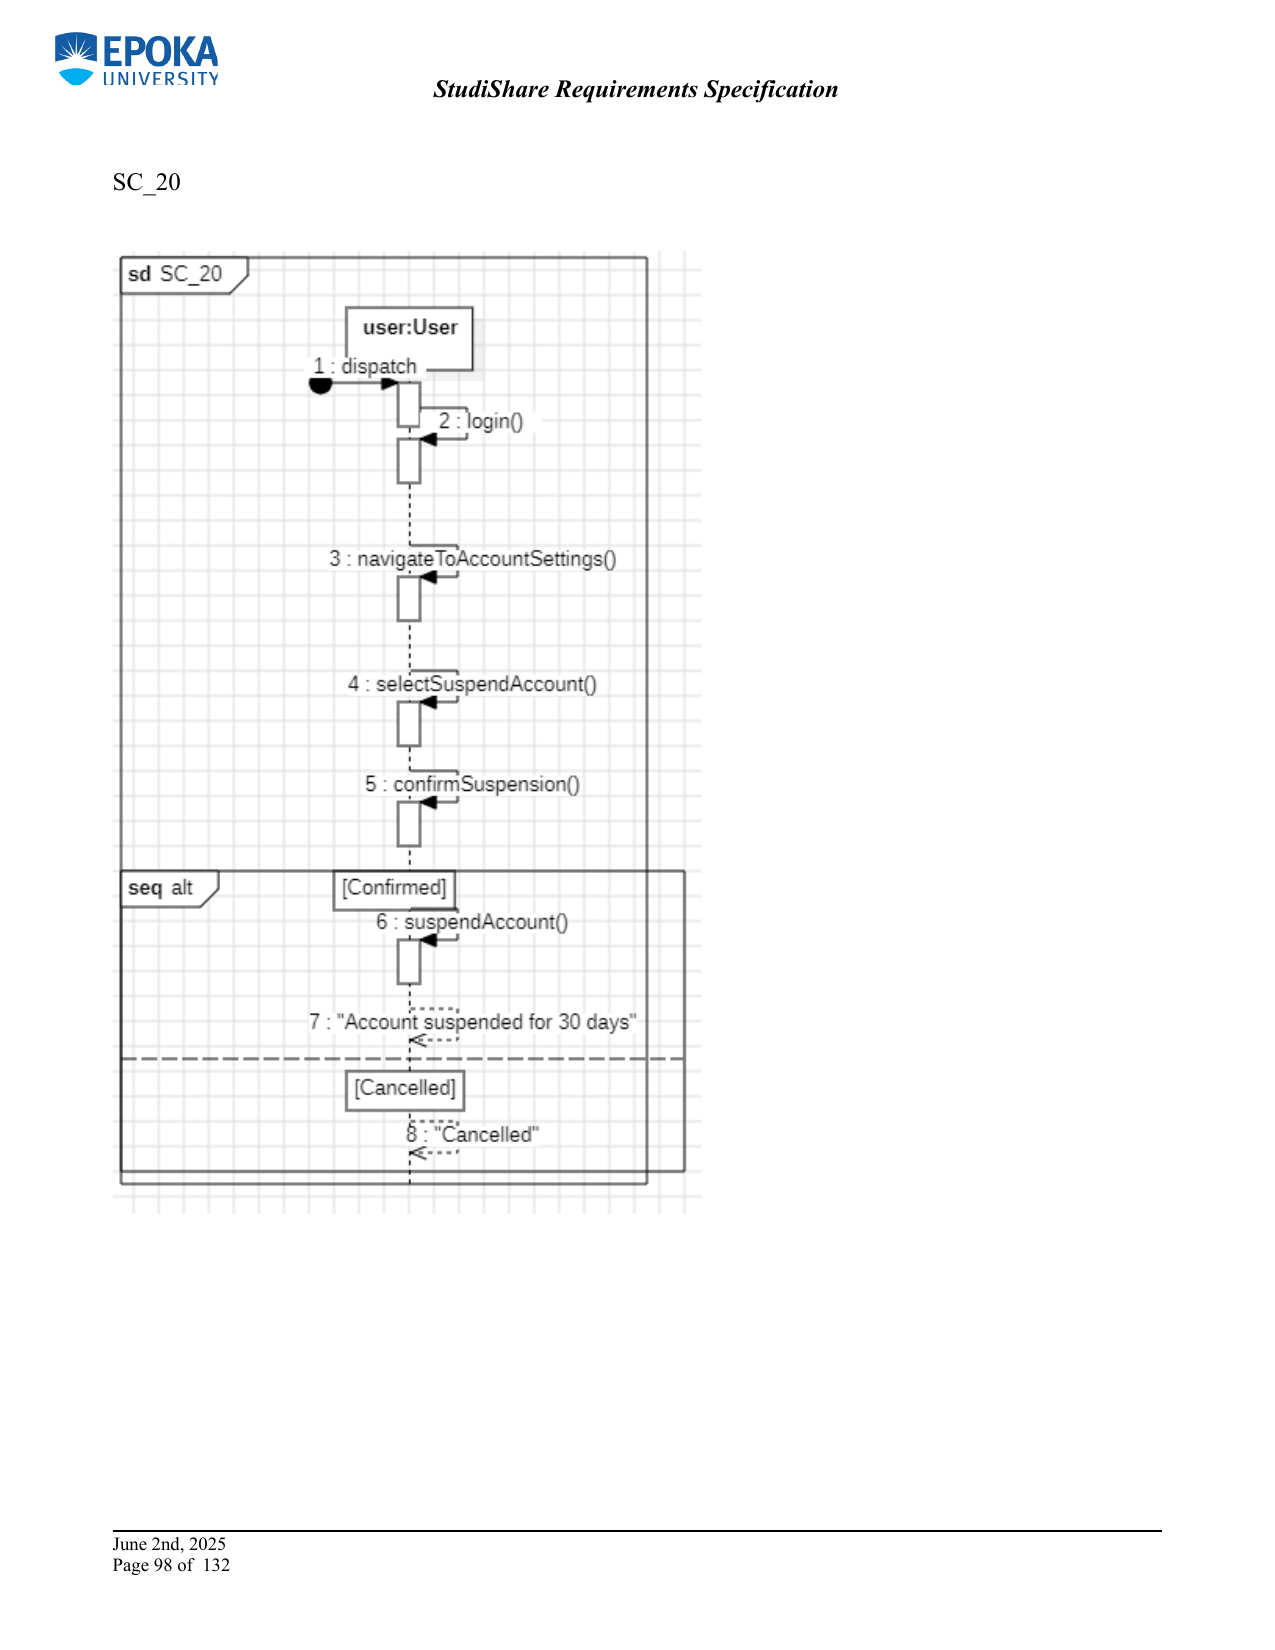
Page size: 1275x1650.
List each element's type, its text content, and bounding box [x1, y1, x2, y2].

text SC_20 [112, 168, 1162, 196]
picture [112, 251, 702, 1214]
picture [55, 32, 218, 85]
